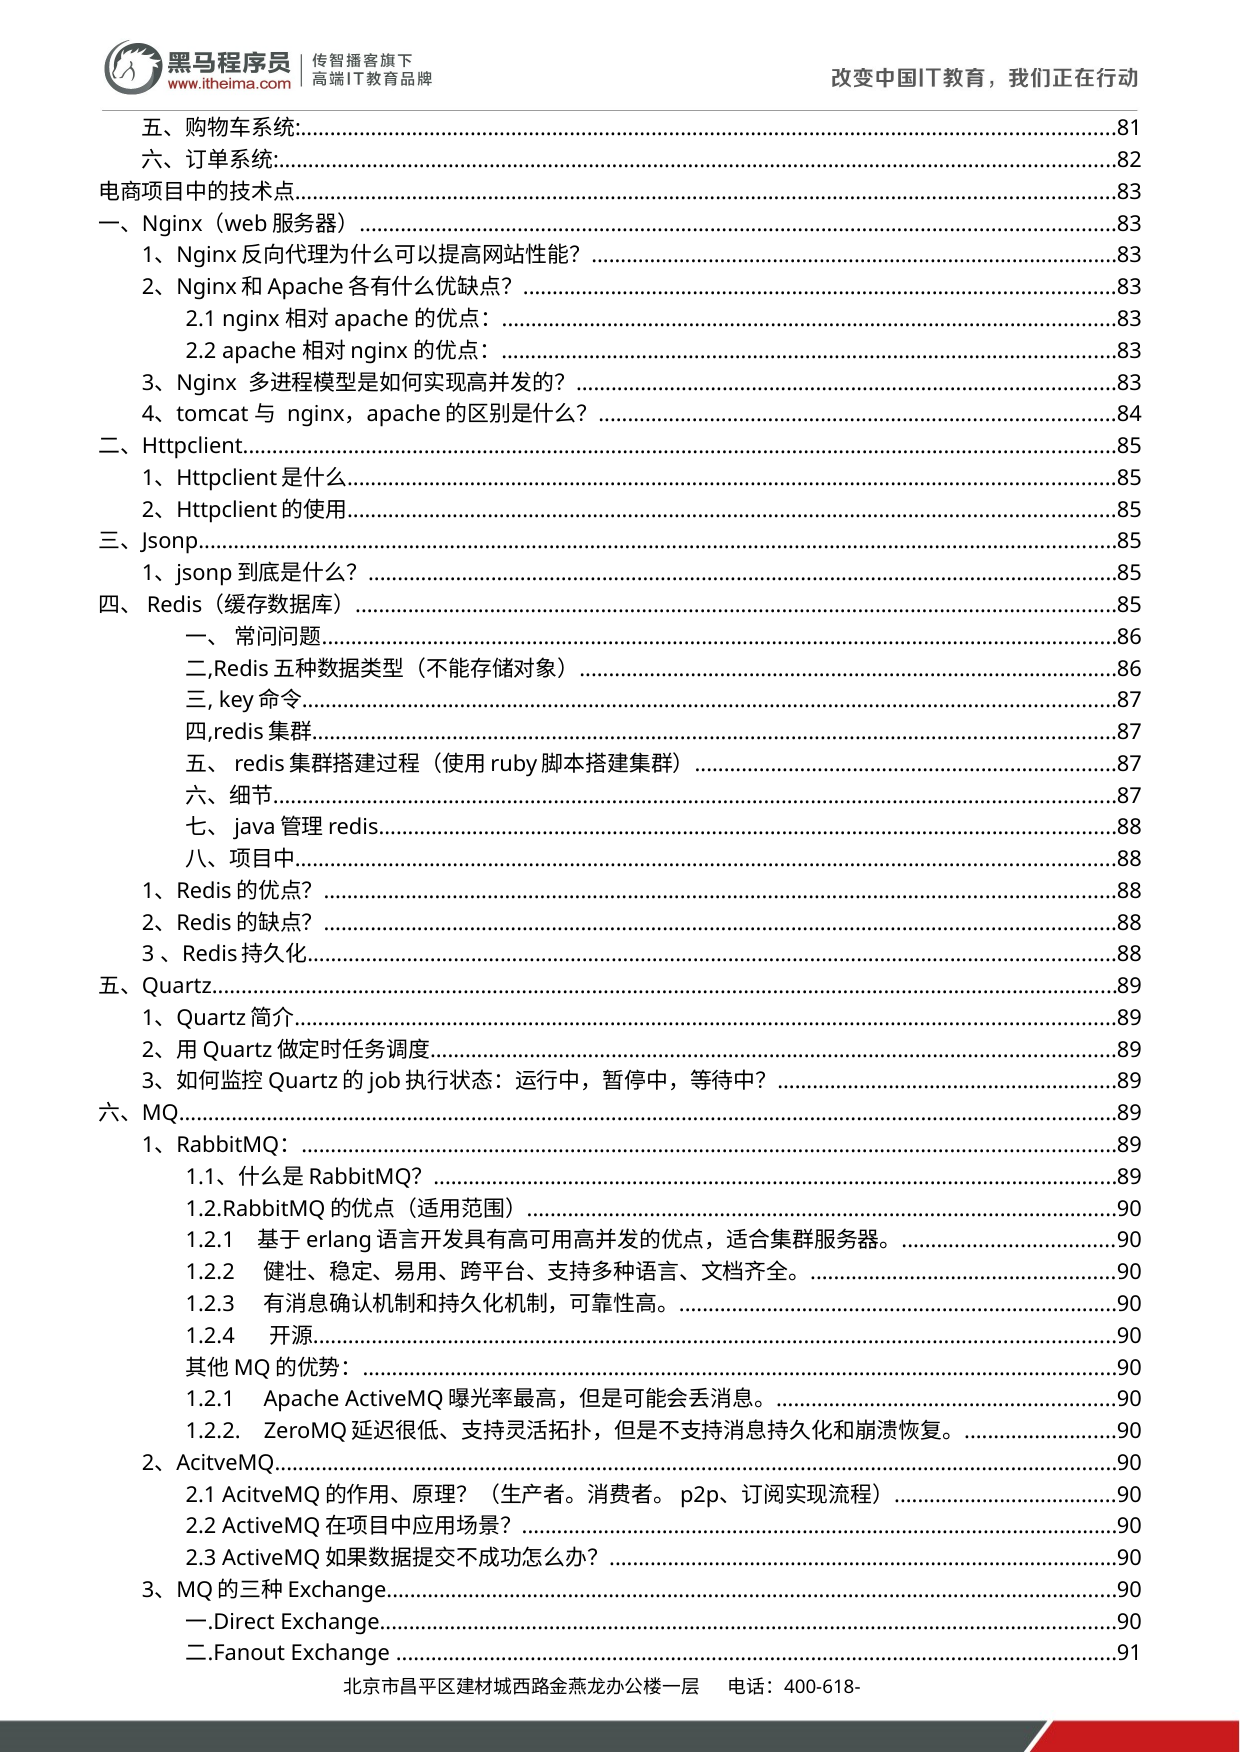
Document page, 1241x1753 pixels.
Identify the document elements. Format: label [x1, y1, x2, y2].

picture [100, 38, 1140, 111]
picture [0, 1710, 1240, 1752]
